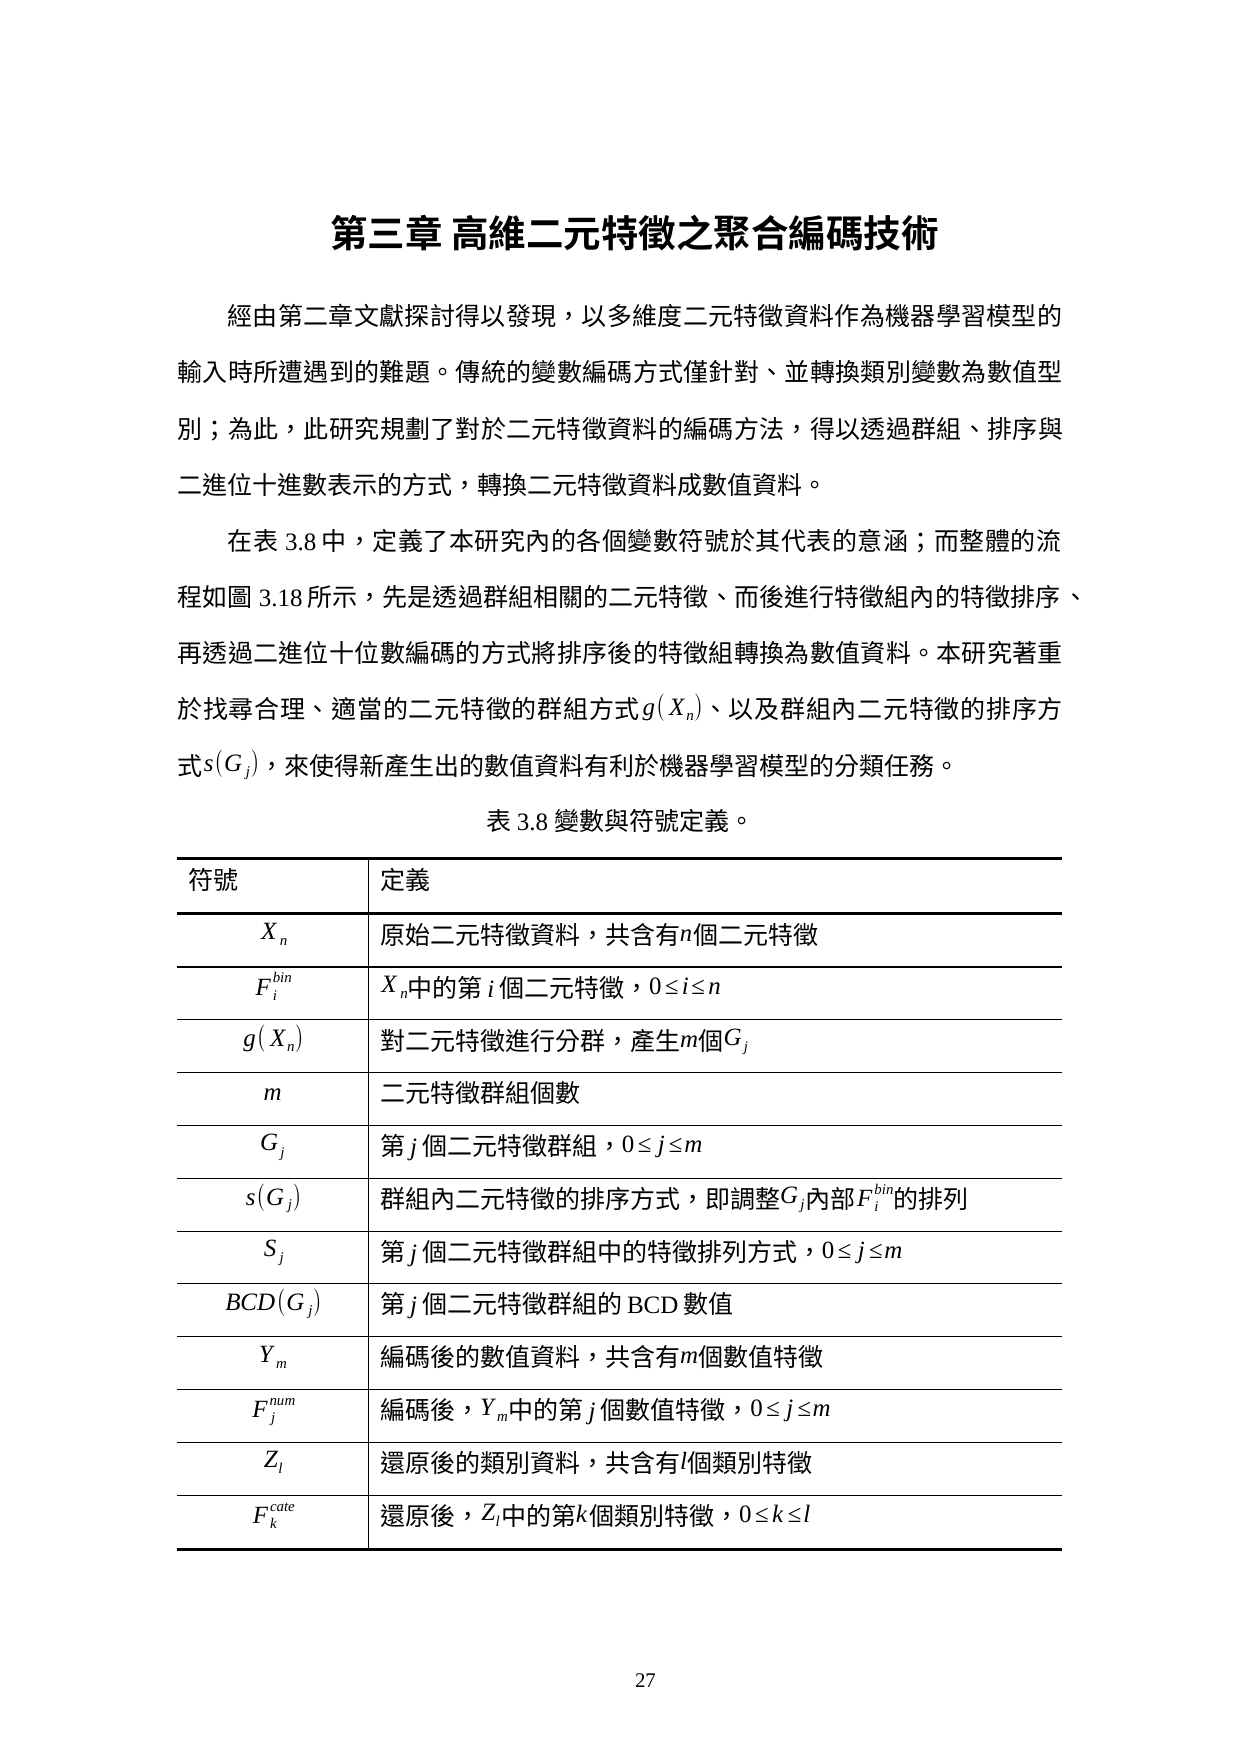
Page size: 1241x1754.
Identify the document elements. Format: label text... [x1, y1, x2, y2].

table_cell [177, 1496, 368, 1547]
text 經由第二章文獻探討得以發現，以多維度二元特徵資料作為機器學習模型的輸入時所遭遇到的難題。傳統的變數編碼方式僅針對、並轉換類別變數為數值型別；為此，此研究規劃了對於二元特徵資料的編碼方法，得以透過群組、排序與二進位十進數表示的方式，轉換二元特徵資料成數值資料。 [177, 296, 1063, 502]
table_cell 第j個二元特徵群組， [369, 1126, 1062, 1178]
table_cell 編碼後，中的第j個數值特徵， [369, 1390, 1062, 1442]
table_cell 還原後，中的第個類別特徵， [369, 1496, 1062, 1547]
table_cell 編碼後的數值資料，共含有個數值特徵 [369, 1337, 1062, 1389]
table_cell [177, 1232, 368, 1283]
table_cell [177, 1443, 368, 1494]
table_header 符號 [177, 860, 368, 912]
table_cell [177, 1020, 368, 1072]
subtitle 第三章 高維二元特徵之聚合編碼技術 [177, 194, 1063, 269]
table_cell 原始二元特徵資料，共含有個二元特徵 [369, 915, 1062, 966]
table_cell 第j個二元特徵群組的BCD數值 [369, 1284, 1062, 1336]
table_cell 第j個二元特徵群組中的特徵排列方式， [369, 1232, 1062, 1283]
table_header 定義 [369, 860, 1062, 912]
table_cell [177, 915, 368, 966]
table_cell [177, 1073, 368, 1125]
table_cell [177, 1284, 368, 1336]
table_cell [177, 1126, 368, 1178]
table_cell 中的第i個二元特徵， [369, 968, 1062, 1019]
table_cell 二元特徵群組個數 [369, 1073, 1062, 1125]
table_cell [177, 968, 368, 1019]
table_cell 對二元特徵進行分群，產生個 [369, 1020, 1062, 1072]
table_cell [177, 1390, 368, 1442]
table_cell 還原後的類別資料，共含有個類別特徵 [369, 1443, 1062, 1494]
table_cell [177, 1179, 368, 1231]
table_cell [177, 1337, 368, 1389]
table_cell 群組內二元特徵的排序方式，即調整內部的排列 [369, 1179, 1062, 1231]
